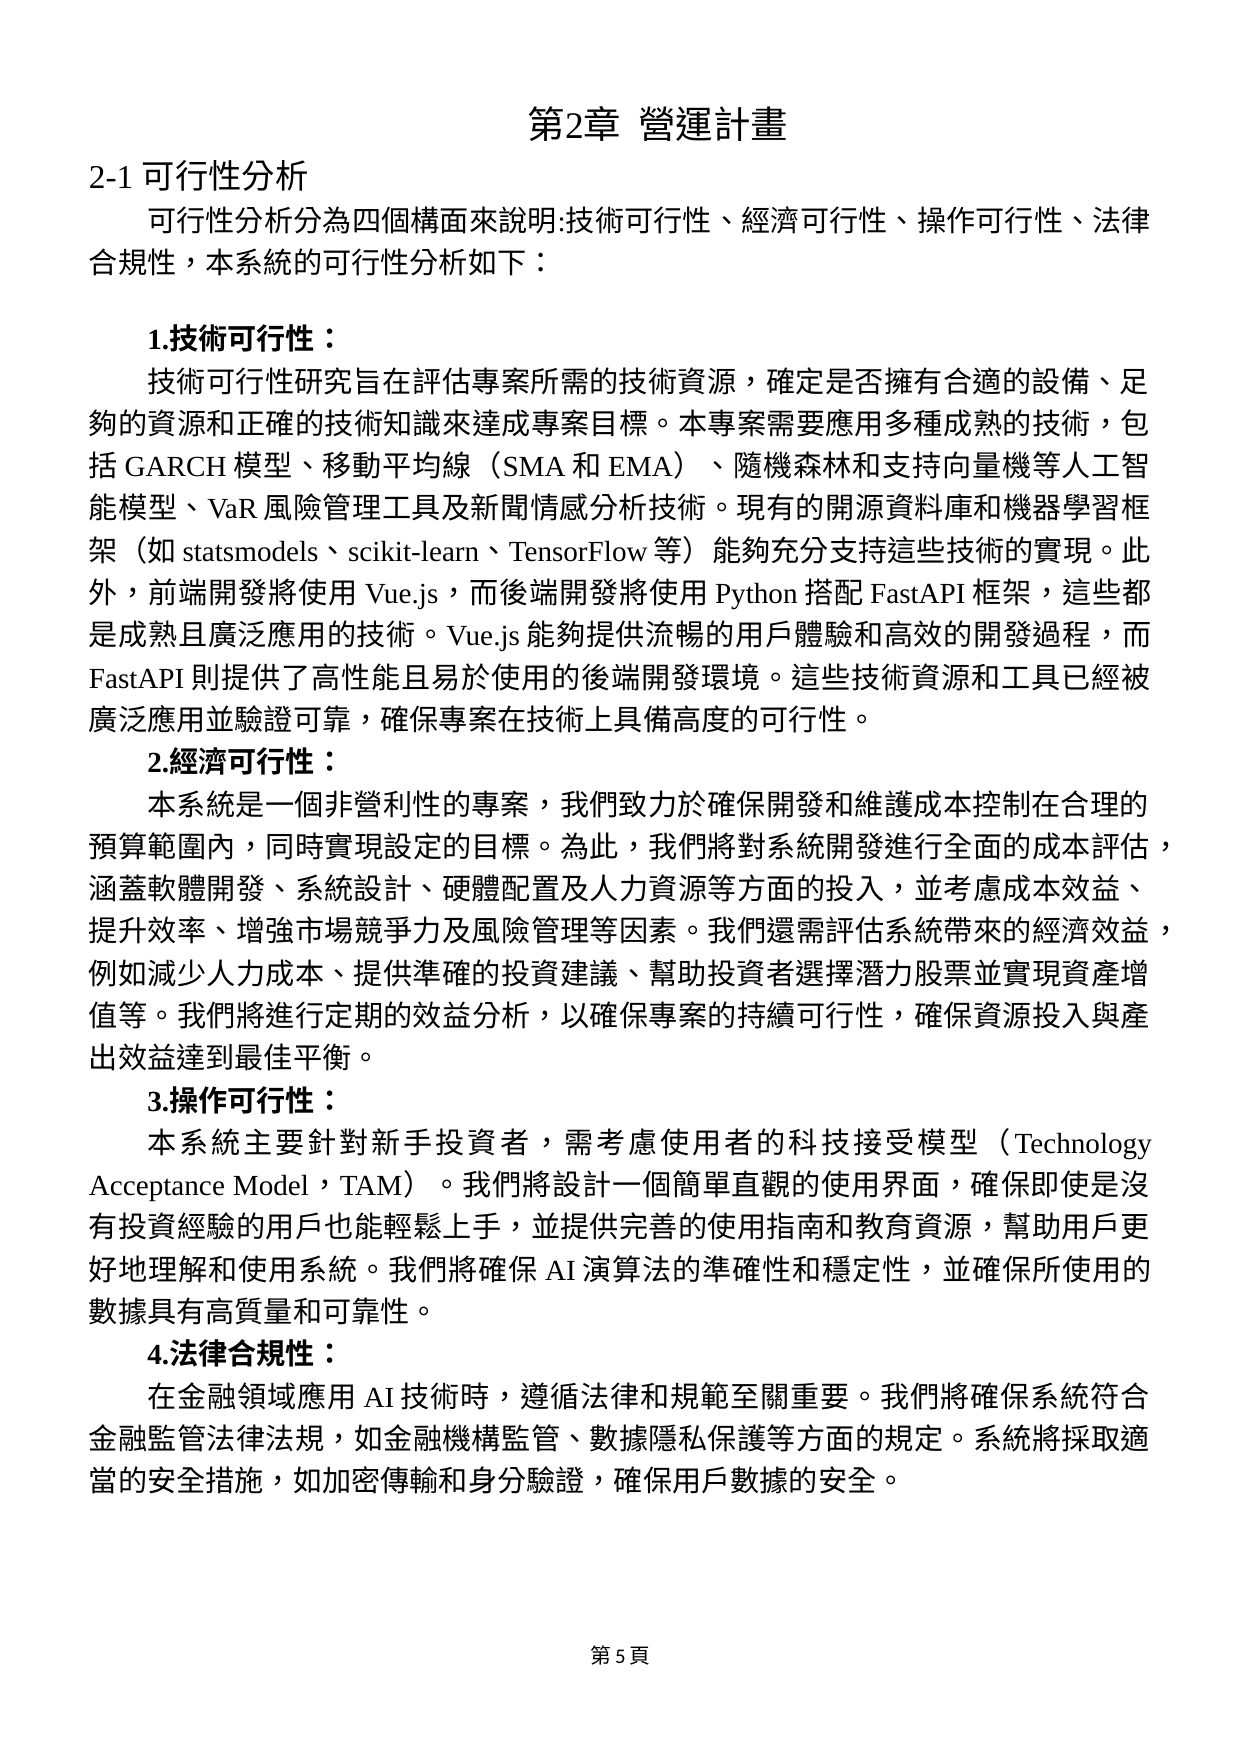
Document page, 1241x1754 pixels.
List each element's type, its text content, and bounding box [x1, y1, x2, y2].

list 操作可行性： [89, 1077, 1152, 1119]
text 在金融領域應用AI技術時，遵循法律和規範至關重要。我們將確保系統符合金融監管法律法規，如金融機構監管、數據隱私保護等方面的規定。系統將採取適當的安全措施，如加密傳輸和身分驗證，確保用戶數據的安全。 [89, 1373, 1152, 1500]
text 本系統是一個非營利性的專案，我們致力於確保開發和維護成本控制在合理的預算範圍內，同時實現設定的目標。為此，我們將對系統開發進行全面的成本評估，涵蓋軟體開發、系統設計、硬體配置及人力資源等方面的投入，並考慮成本效益、提升效率、增強市場競爭力及風險管理等因素。我們還需評估系統帶來的經濟效益，例如減少人力成本、提供準確的投資建議、幫助投資者選擇潛力股票並實現資產增值等。我們將進行定期的效益分析，以確保專案的持續可行性，確保資源投入與產出效益達到最佳平衡。 [89, 781, 1152, 1077]
list 經濟可行性： [89, 739, 1152, 781]
text 本系統主要針對新手投資者，需考慮使用者的科技接受模型（Technology Acceptance Model，TAM）。我們將設計一個簡單直觀的使用界面，確保即使是沒有投資經驗的用戶也能輕鬆上手，並提供完善的使用指南和教育資源，幫助用戶更好地理解和使用系統。我們將確保AI演算法的準確性和穩定性，並確保所使用的數據具有高質量和可靠性。 [89, 1119, 1152, 1331]
subtitle 2-1 可行性分析 [89, 149, 1152, 198]
list 技術可行性： [89, 316, 1152, 358]
list 法律合規性： [89, 1331, 1152, 1373]
subtitle 營運計畫 [89, 95, 1152, 149]
text 技術可行性研究旨在評估專案所需的技術資源，確定是否擁有合適的設備、足夠的資源和正確的技術知識來達成專案目標。本專案需要應用多種成熟的技術，包括GARCH模型、移動平均線（SMA和EMA）、隨機森林和支持向量機等人工智能模型、VaR風險管理工具及新聞情感分析技術。現有的開源資料庫和機器學習框架（如statsmodels、scikit-learn、TensorFlow等）能夠充分支持這些技術的實現。此外，前端開發將使用Vue.js，而後端開發將使用Python搭配FastAPI框架，這些都是成熟且廣泛應用的技術。Vue.js能夠提供流暢的用戶體驗和高效的開發過程，而FastAPI則提供了高性能且易於使用的後端開發環境。這些技術資源和工具已經被廣泛應用並驗證可靠，確保專案在技術上具備高度的可行性。 [89, 358, 1152, 739]
text 可行性分析分為四個構面來說明:技術可行性、經濟可行性、操作可行性、法律合規性，本系統的可行性分析如下： [89, 198, 1152, 282]
